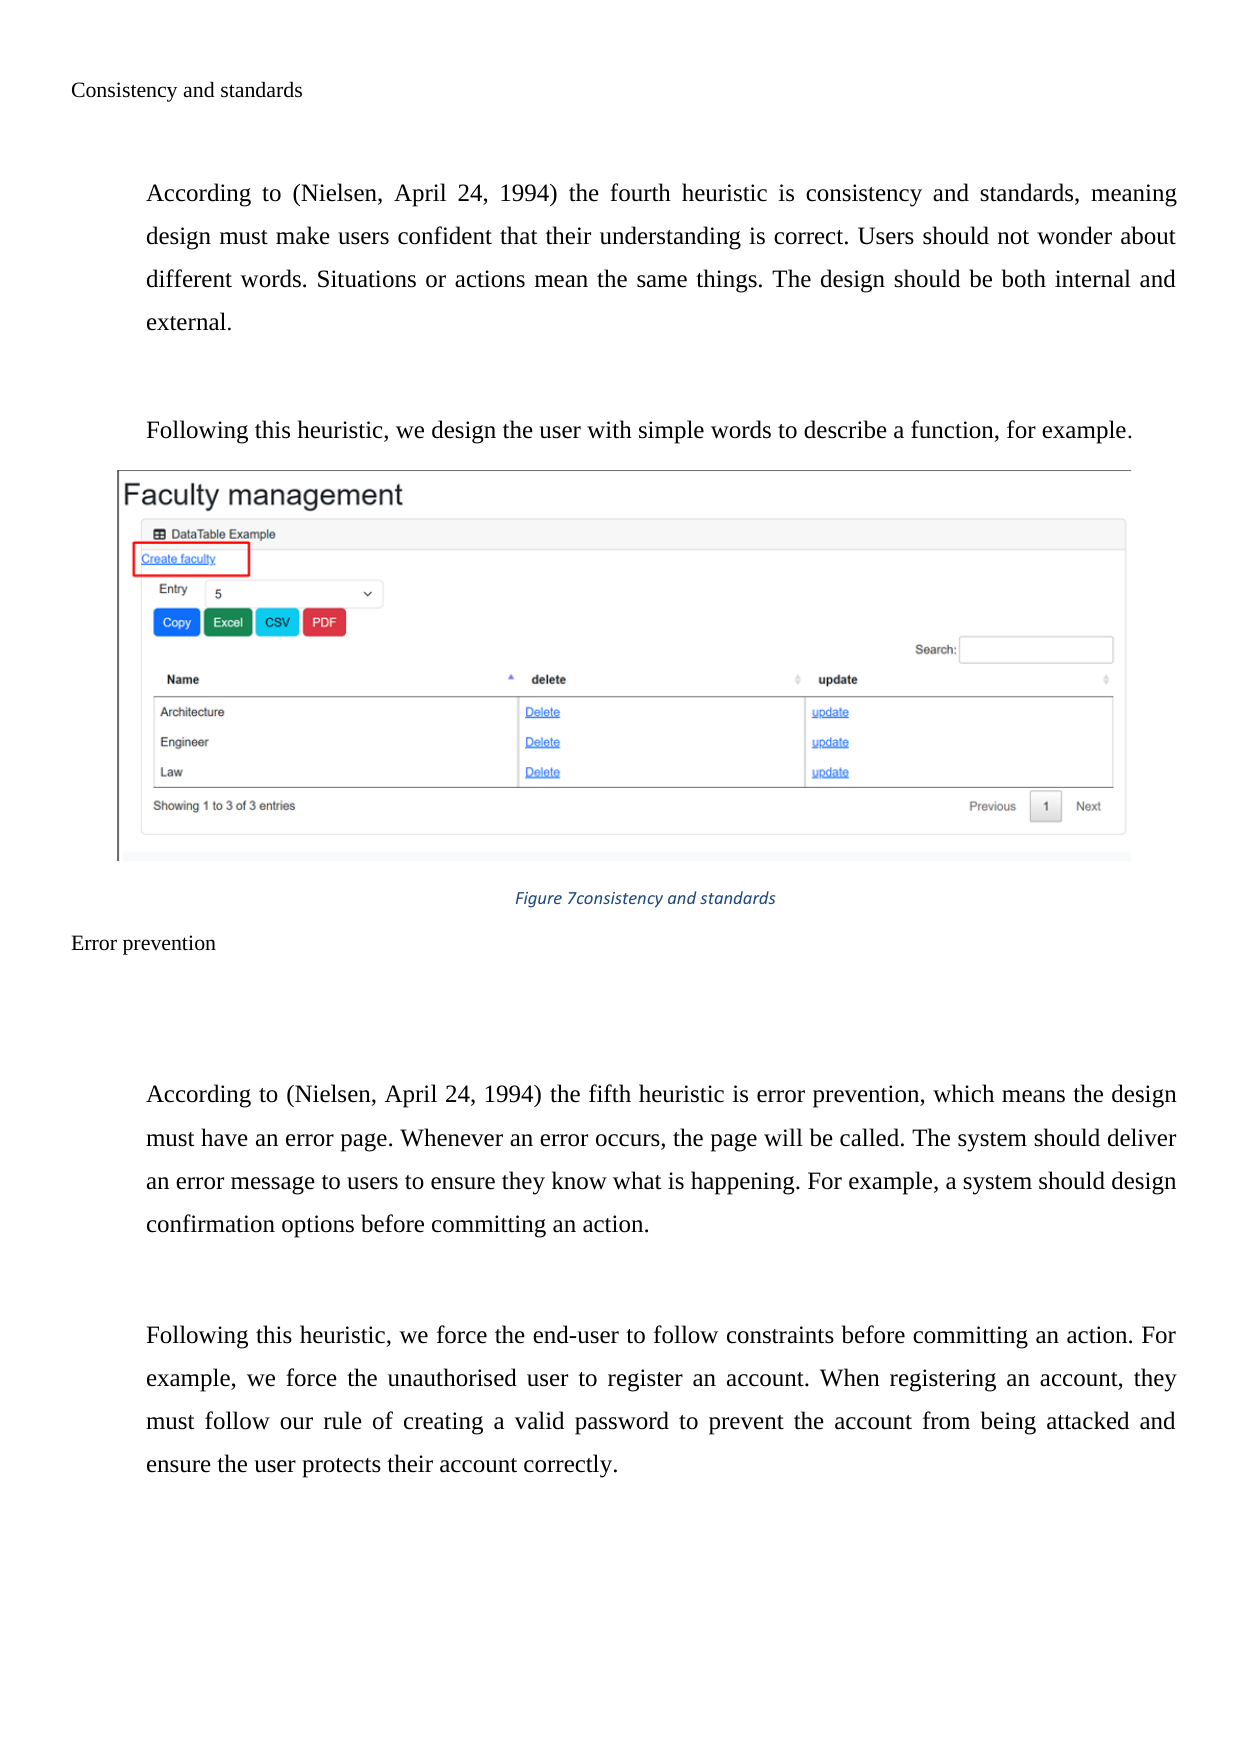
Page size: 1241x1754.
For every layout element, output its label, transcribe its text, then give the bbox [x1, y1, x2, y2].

text Error prevention [71, 930, 1178, 956]
text Following this heuristic, we force the end-user to follow constraints before committing an action. For example, we force the unauthorised user to register an account. When registering an account, they must follow our rule of creating a valid password to prevent the account from being attacked and ensure the user protects their account correctly. [146, 1320, 1178, 1478]
picture [117, 470, 1132, 861]
text Following this heuristic, we design the user with simple words to describe a function, for example. [71, 415, 1178, 443]
text According to the fifth heuristic is error prevention, which means the design must have an error page. Whenever an error occurs, the page will be called. The system should deliver an error message to users to ensure they know what is happening. For example, a system should design confirmation options before committing an action. [146, 1079, 1178, 1238]
text According to the fourth heuristic is consistency and standards, meaning design must make users confident that their understanding is correct. Users should not wonder about different words. Situations or actions mean the same things. The design should be both internal and external. [146, 178, 1178, 336]
text Consistency and standards [71, 77, 1178, 102]
